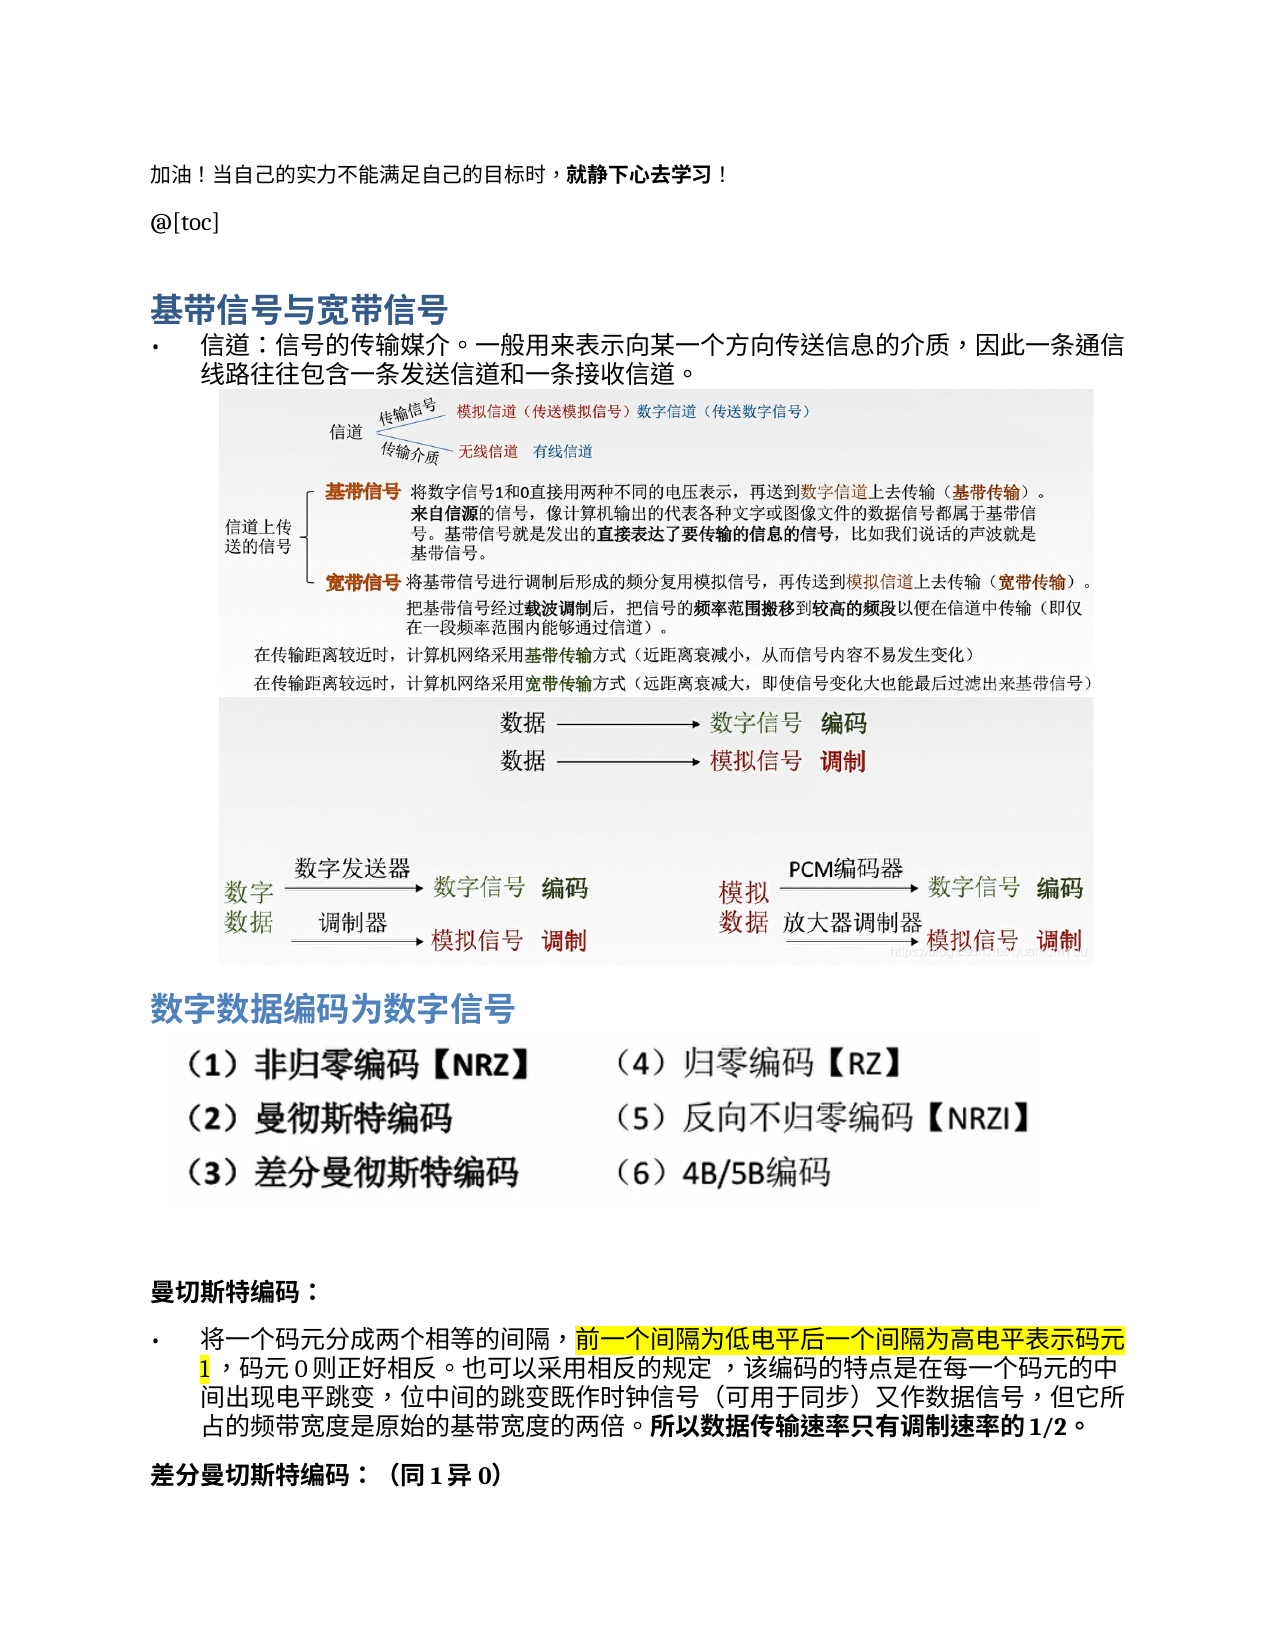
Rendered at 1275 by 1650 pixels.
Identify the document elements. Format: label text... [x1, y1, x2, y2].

text @[toc] [150, 208, 1125, 236]
text 差分曼切斯特编码：（同 1 异 0） [150, 1462, 1125, 1491]
picture [218, 389, 1094, 966]
subtitle 数字数据编码为数字信号 [150, 986, 1125, 1031]
list 将一个码元分成两个相等的间隔，前一个间隔为低电平后一个间隔为高电平表示码元1 ，码元0则正好相反。也可以采用相反的规定 ，该编码的特点是在每一个码元的中间出现电平跳变，位中间的跳变既作时钟信号（可用于同步）又作数据信号，但它所占的频带宽度是原始的基带宽度的两倍。所以数据传输速率只有调制速率的1/2。 [150, 1326, 1125, 1441]
picture [168, 1031, 1044, 1211]
text 加油！当自己的实力不能满足自己的目标时，就静下心去学习！ [150, 160, 1125, 189]
subtitle 基带信号与宽带信号 [150, 286, 1125, 332]
text 曼切斯特编码： [150, 1279, 1125, 1307]
